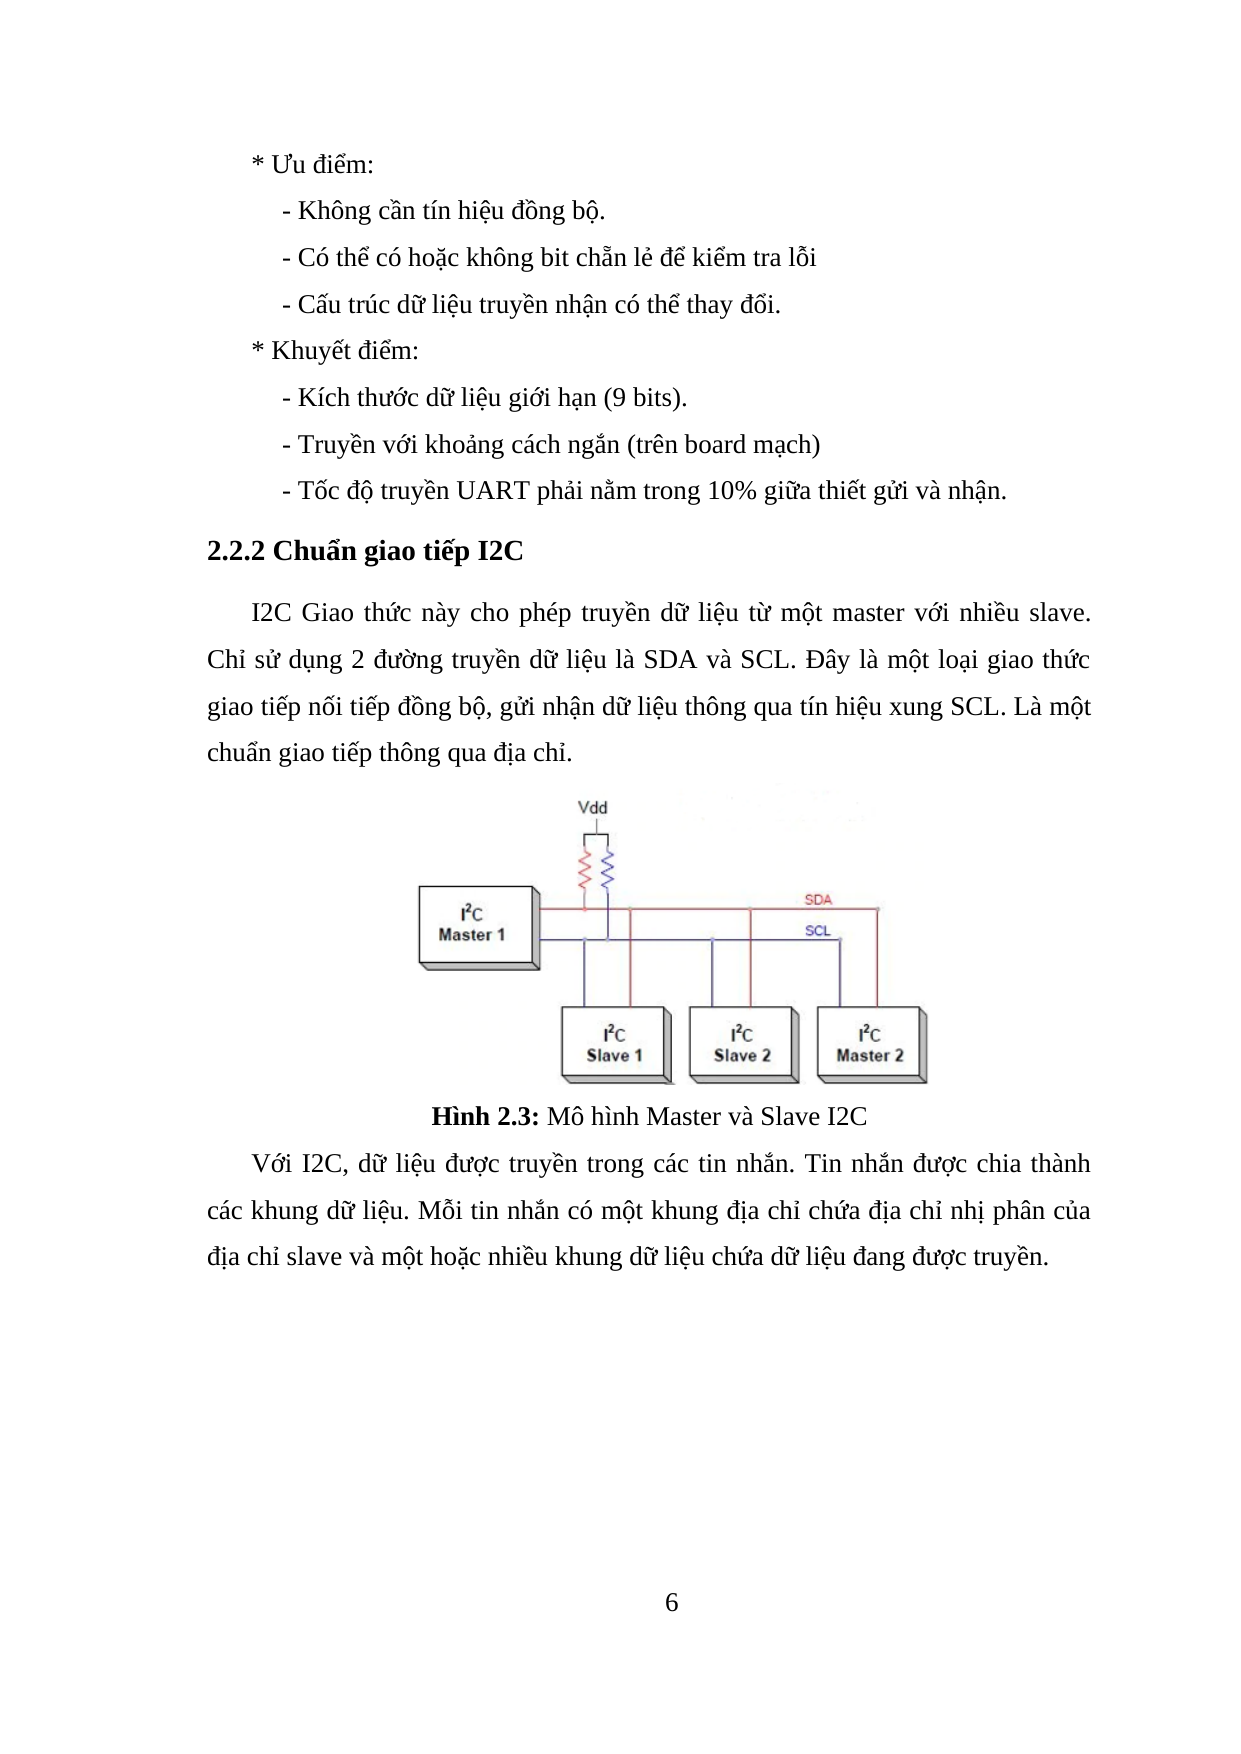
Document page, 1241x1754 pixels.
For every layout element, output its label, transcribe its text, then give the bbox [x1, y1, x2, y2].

text - Có thể có hoặc không bit chẵn lẻ để kiểm tra lỗi [207, 241, 1092, 272]
text Với I2C, dữ liệu được truyền trong các tin nhắn. Tin nhắn được chia thành các khung dữ liệu. Mỗi tin nhắn có một khung địa chỉ chứa địa chỉ nhị phân của địa chỉ slave và một hoặc nhiều khung dữ liệu chứa dữ liệu đang được truyền. [207, 1147, 1092, 1272]
text - Không cần tín hiệu đồng bộ. [207, 194, 1092, 226]
text * Khuyết điểm: [207, 334, 1092, 366]
text I2C Giao thức này cho phép truyền dữ liệu từ một master với nhiều slave. Chỉ sử dụng 2 đường truyền dữ liệu là SDA và SCL. Đây là một loại giao thức giao tiếp nối tiếp đồng bộ, gửi nhận dữ liệu thông qua tín hiệu xung SCL. Là một chuẩn giao tiếp thông qua địa chỉ. [207, 596, 1092, 767]
text Hình 2.3: Mô hình Master và Slave I2C [207, 1100, 1092, 1132]
text - Kích thước dữ liệu giới hạn (9 bits). [207, 381, 1092, 412]
text - Tốc độ truyền UART phải nằm trong 10% giữa thiết gửi và nhận. [207, 474, 1092, 506]
text - Cấu trúc dữ liệu truyền nhận có thể thay đổi. [207, 288, 1092, 319]
text * Ưu điểm: [207, 148, 1092, 179]
picture [414, 783, 930, 1085]
text - Truyền với khoảng cách ngắn (trên board mạch) [207, 428, 1092, 459]
subtitle Chuẩn giao tiếp I2C [207, 533, 1092, 567]
